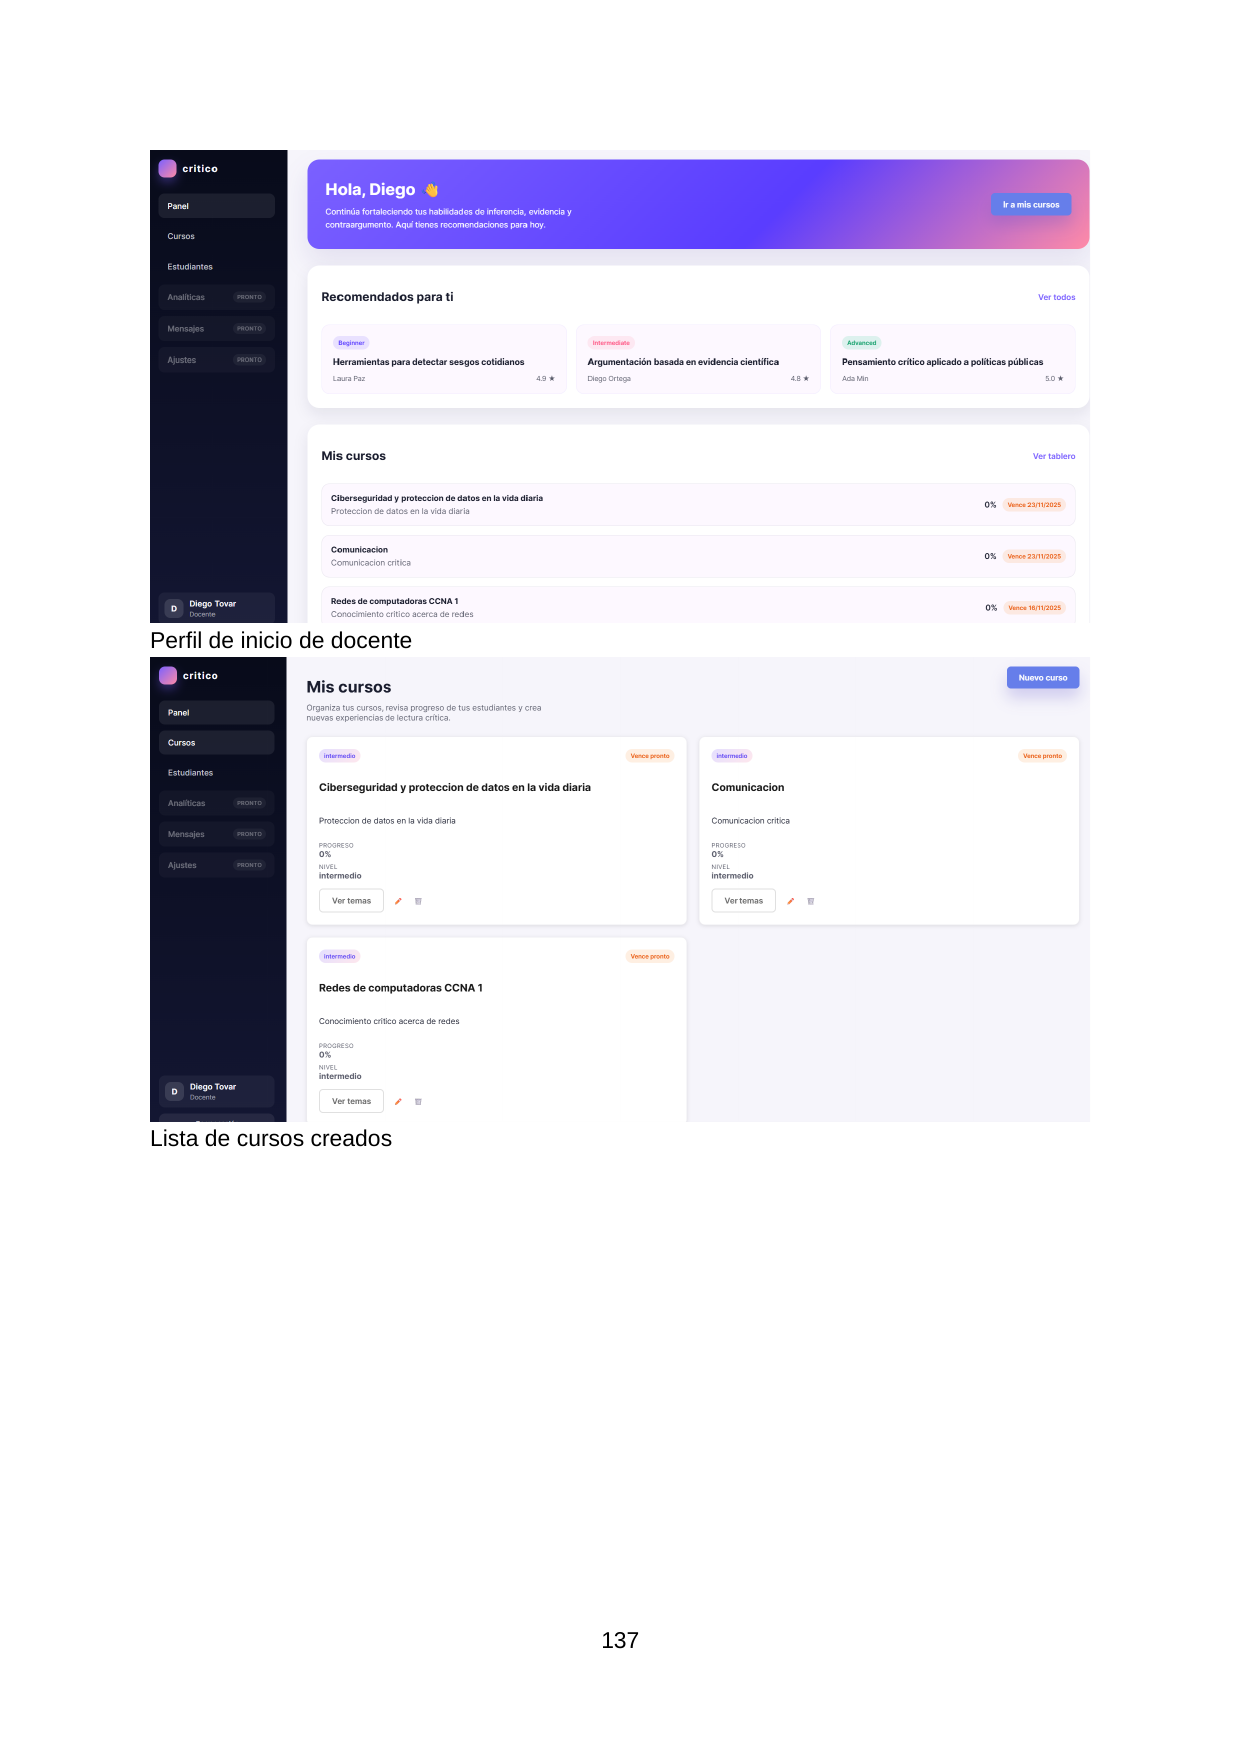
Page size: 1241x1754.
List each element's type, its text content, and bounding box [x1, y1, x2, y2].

text Lista de cursos creados [150, 1125, 1090, 1152]
picture [150, 657, 1091, 1122]
picture [150, 150, 1091, 623]
text Perfil de inicio de docente [150, 627, 1090, 653]
